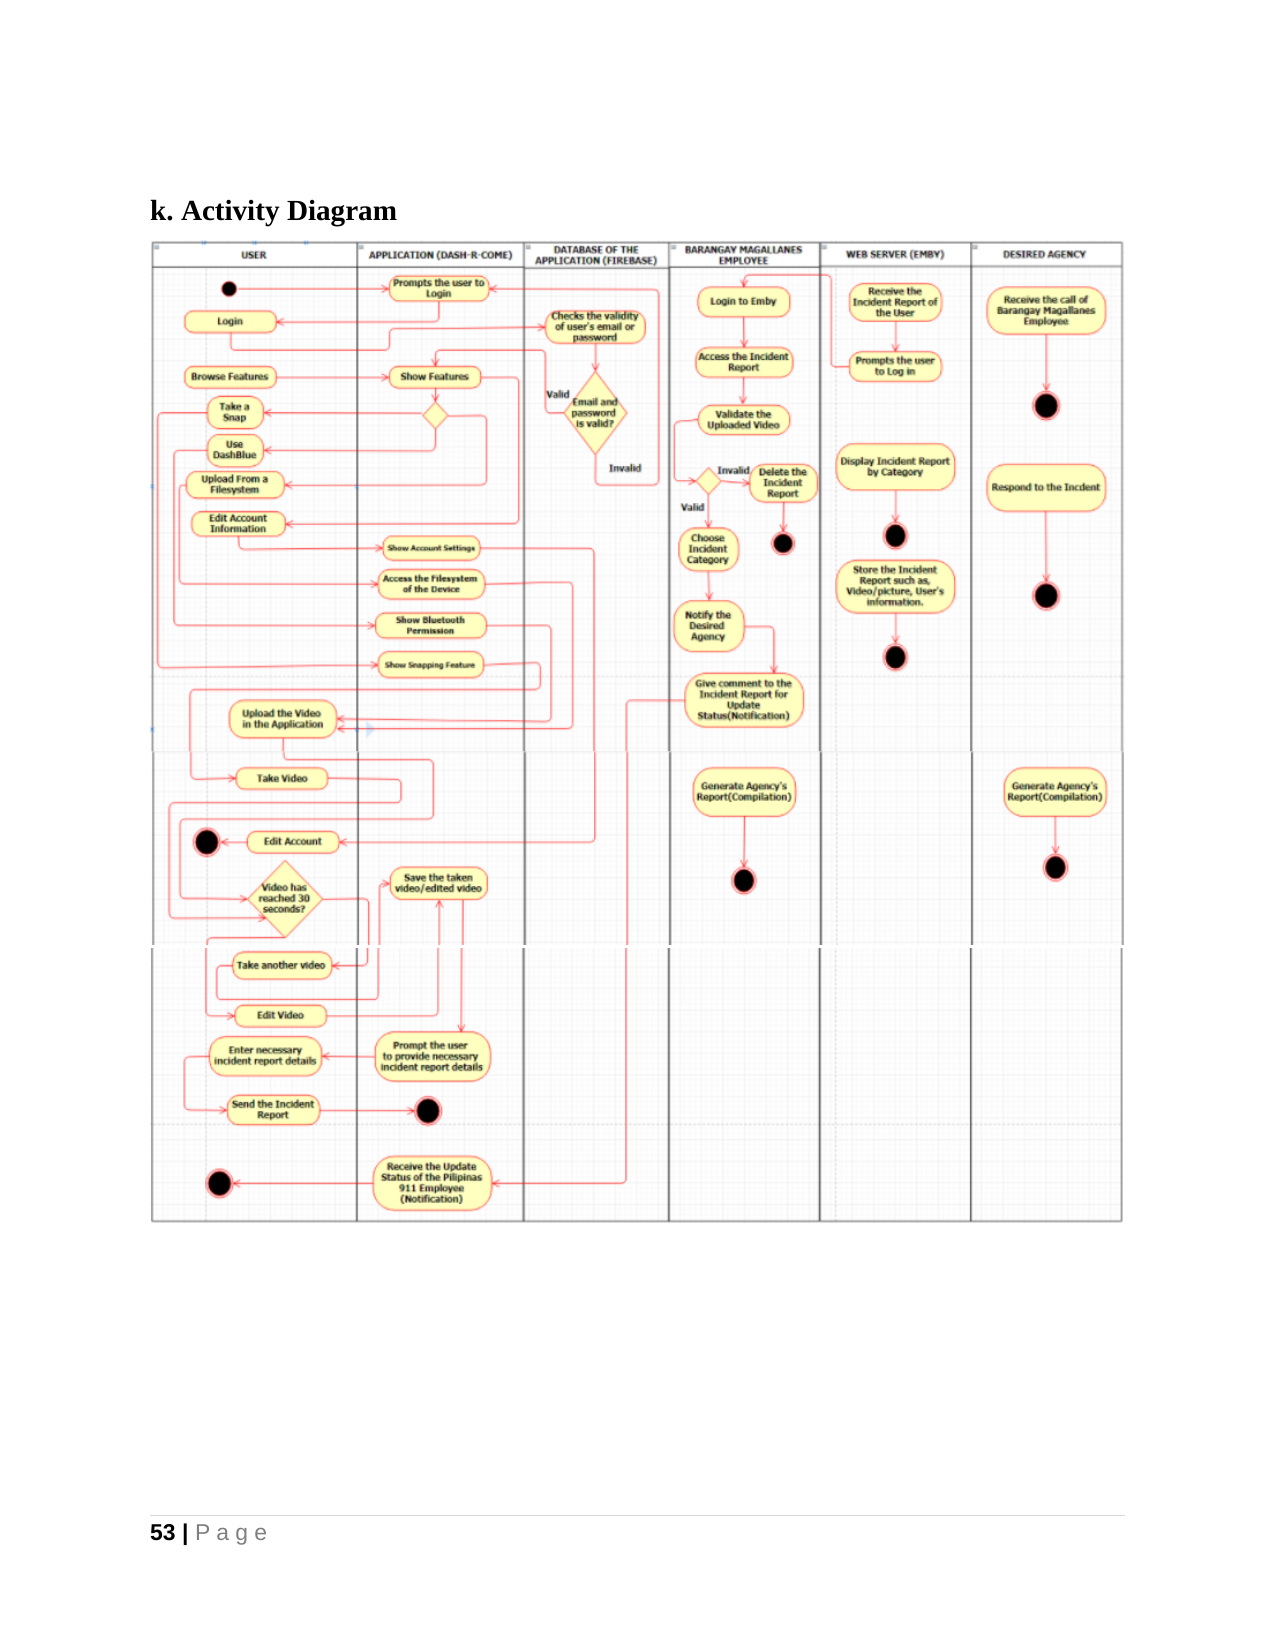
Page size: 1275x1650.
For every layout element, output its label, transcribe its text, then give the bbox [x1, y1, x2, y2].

picture [150, 239, 1125, 945]
subtitle k. Activity Diagram [150, 193, 1125, 226]
picture [150, 948, 1125, 1226]
